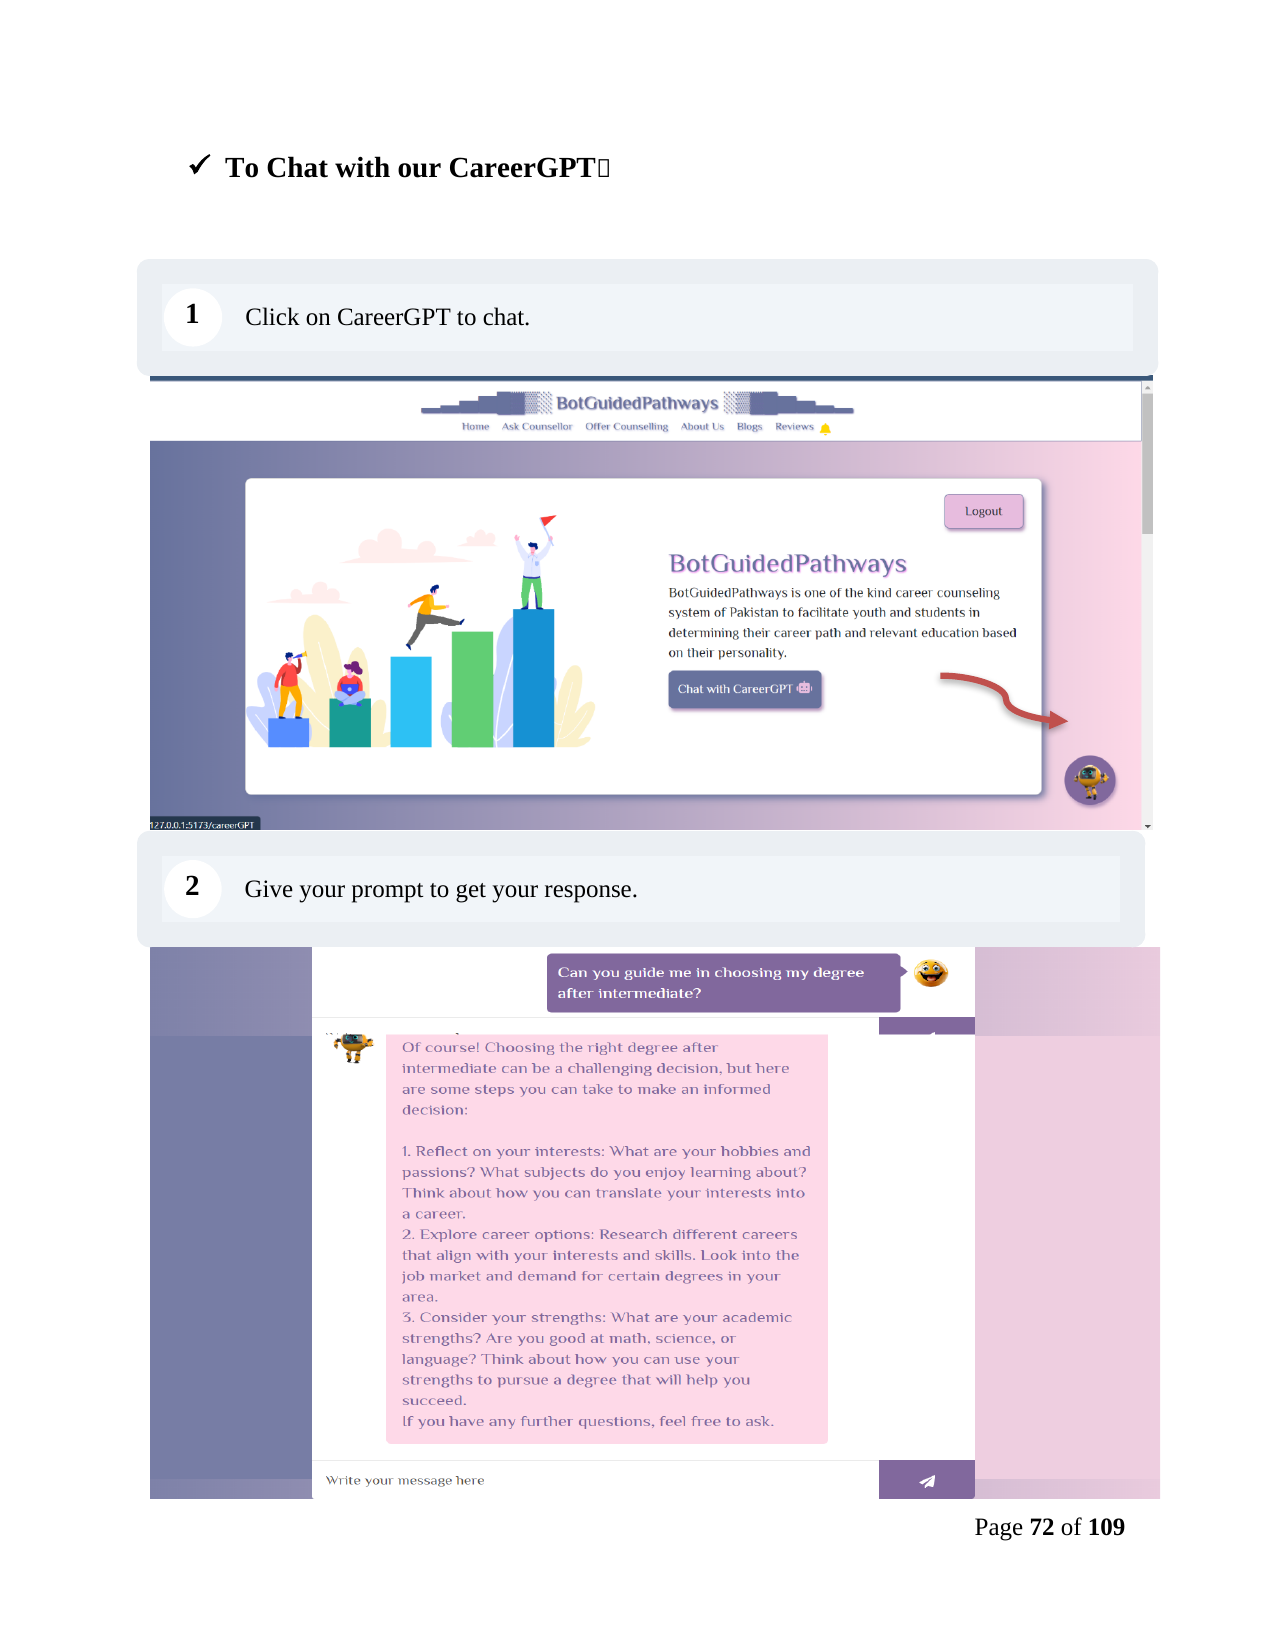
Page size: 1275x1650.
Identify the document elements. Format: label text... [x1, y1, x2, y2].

list To Chat with our CareerGPT [187, 150, 1125, 184]
picture [150, 947, 1160, 1499]
picture [150, 375, 1153, 830]
